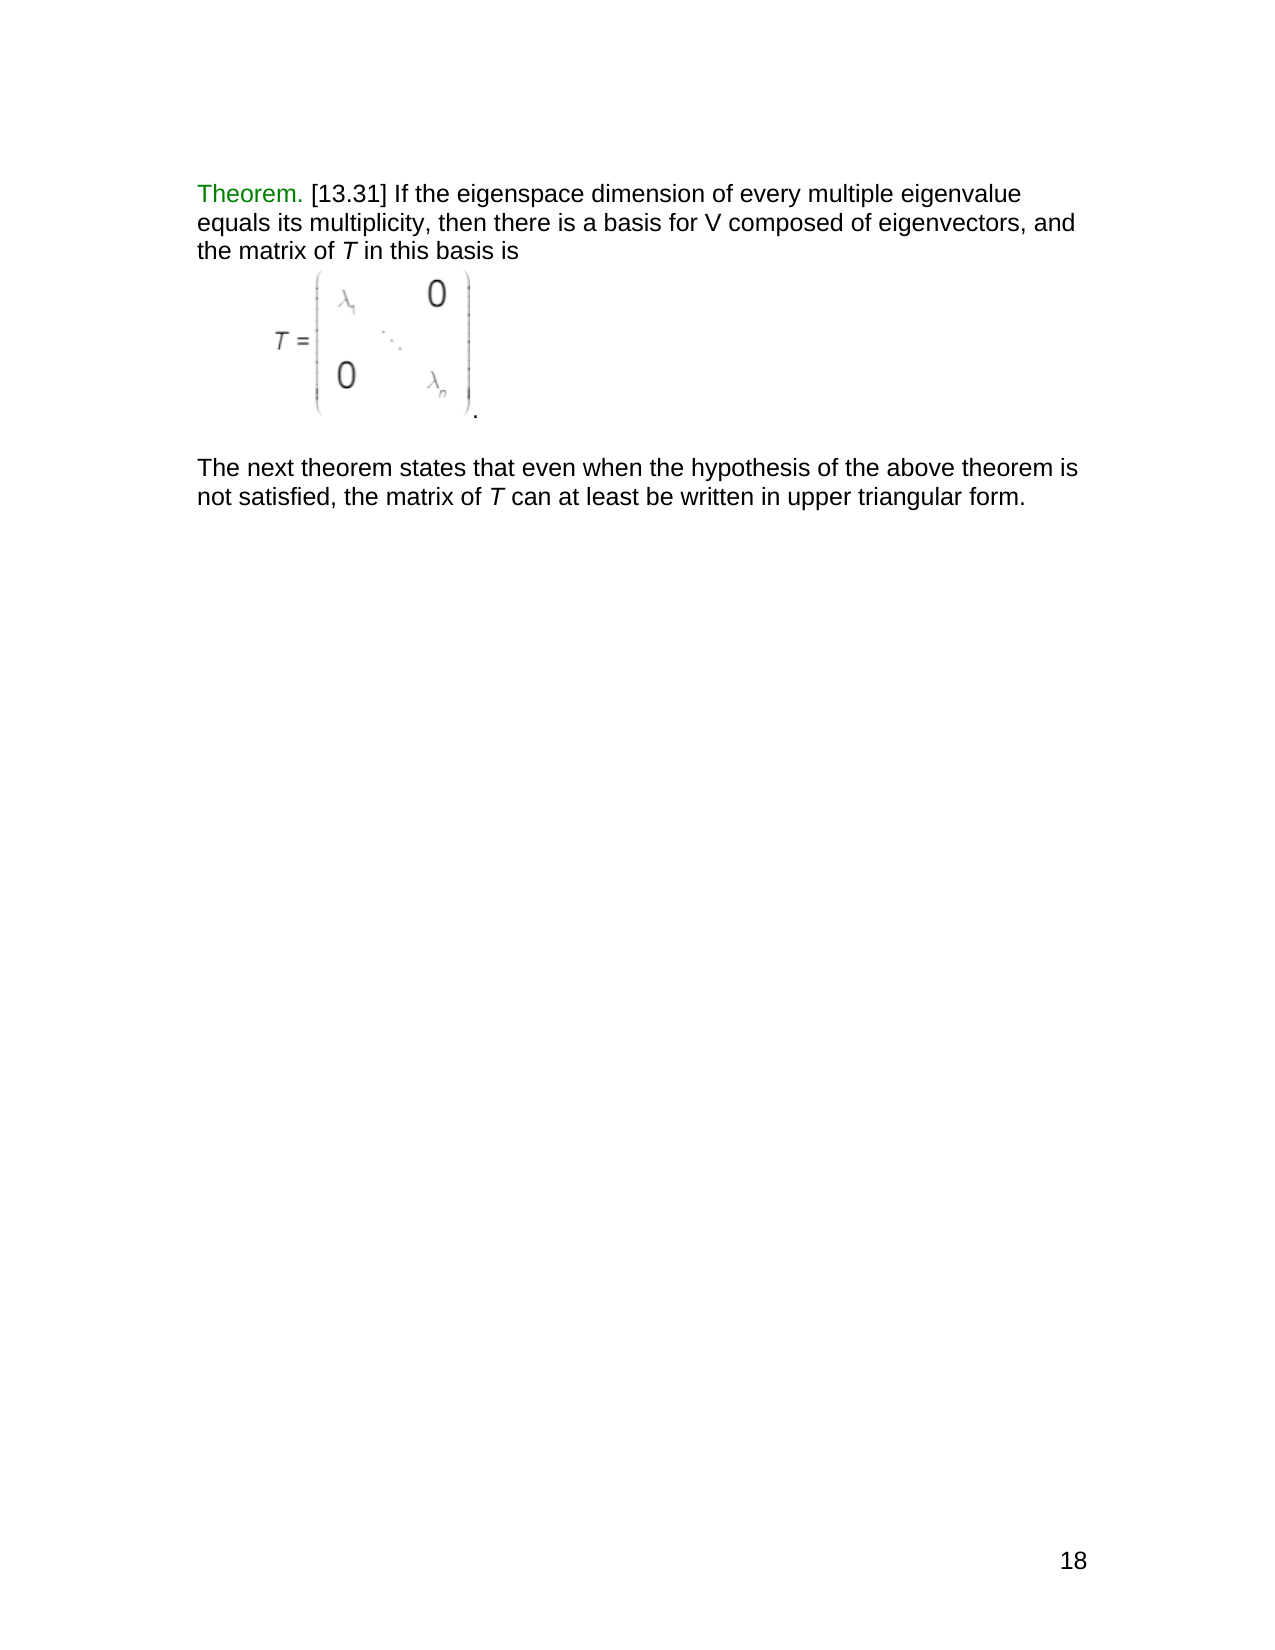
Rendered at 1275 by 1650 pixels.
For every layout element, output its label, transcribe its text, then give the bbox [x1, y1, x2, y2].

text The next theorem states that even when the hypothesis of the above theorem is not satisfied, the matrix of T can at least be written in upper triangular form. [197, 453, 1087, 510]
text Theorem. [13.31] If the eigenspace dimension of every multiple eigenvalue equals its multiplicity, then there is a basis for V composed of eigenvectors, and the matrix of T in this basis is [197, 179, 1087, 265]
text . [197, 265, 1087, 424]
